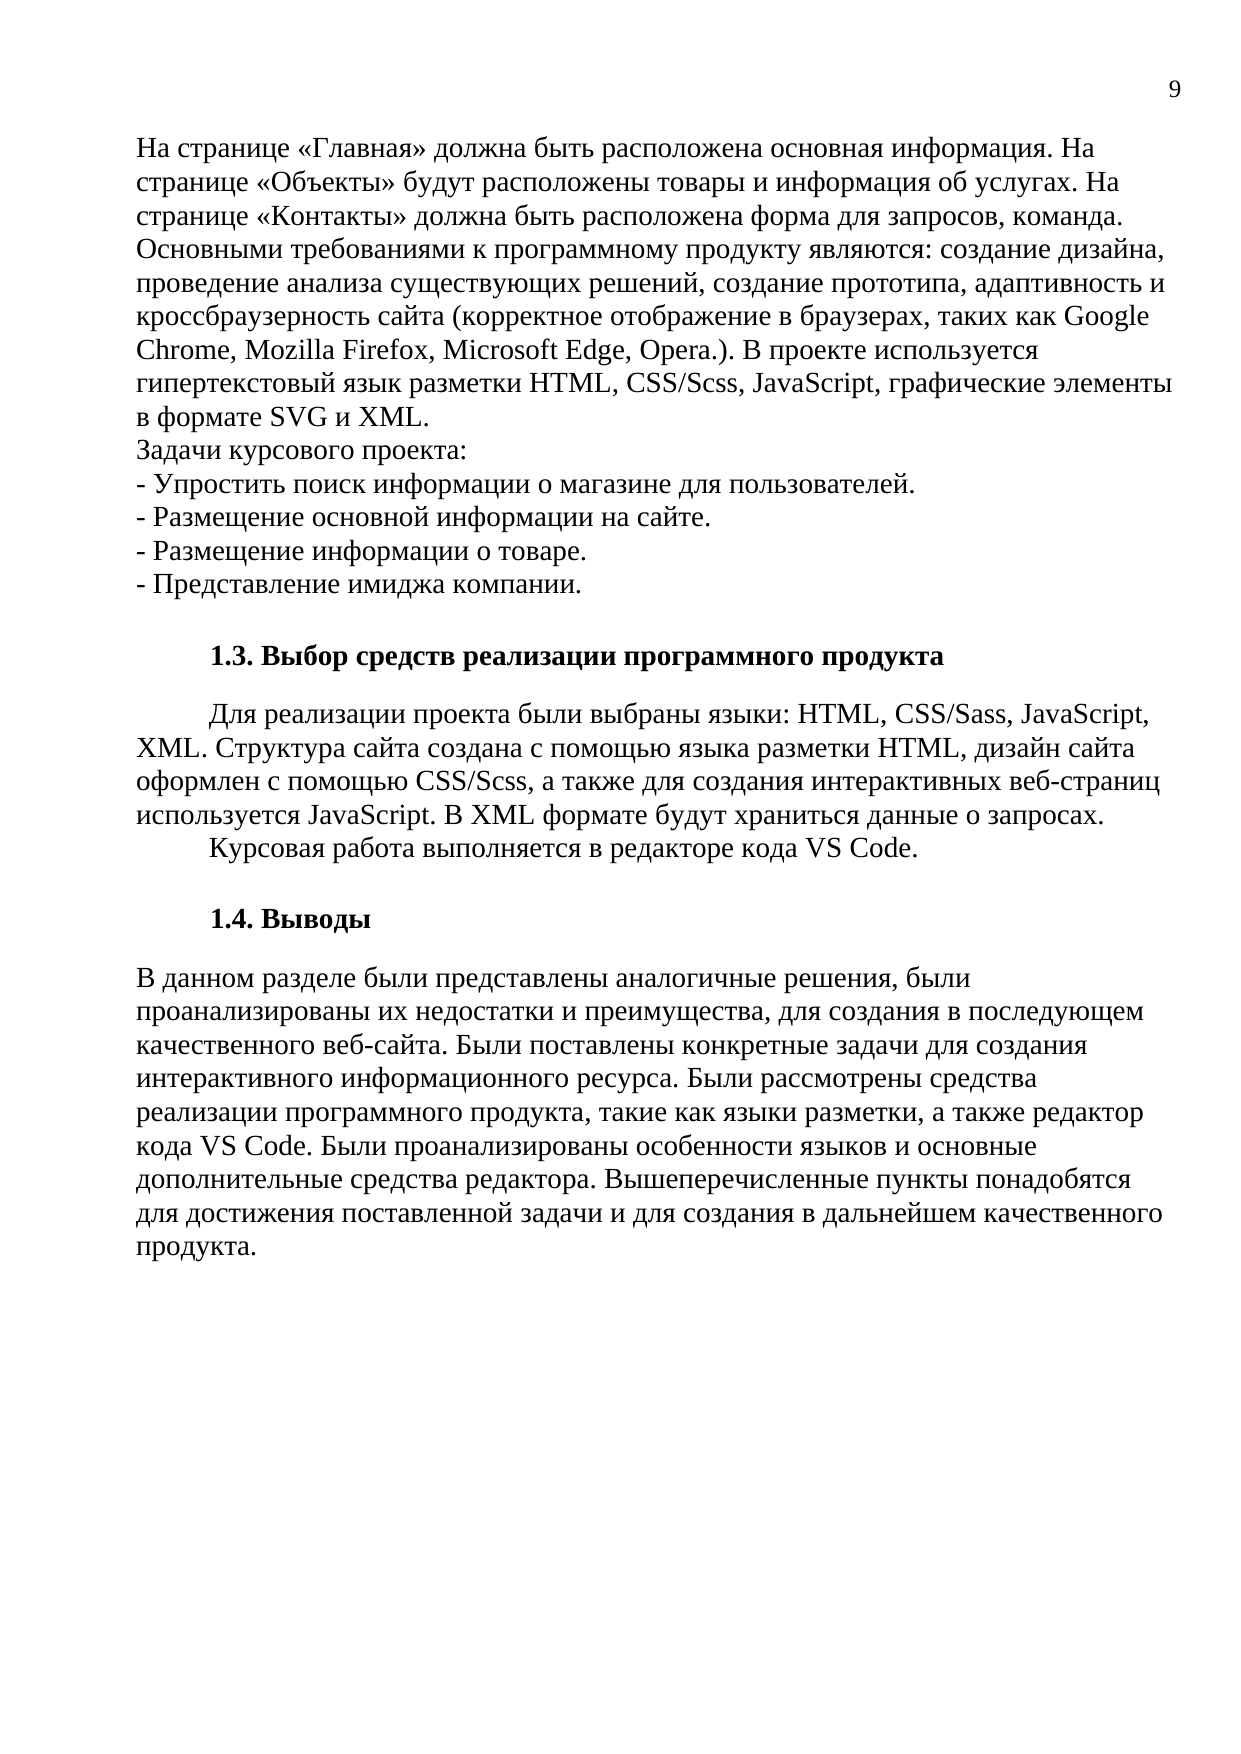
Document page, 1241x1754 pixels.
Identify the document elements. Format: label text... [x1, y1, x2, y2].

text - Размещение основной информации на сайте. [136, 499, 1181, 533]
text 1.3. Выбор средств реализации программного продукта [136, 638, 1181, 671]
text Задачи курсового проекта: [136, 432, 1181, 466]
text Основными требованиями к программному продукту являются: создание дизайна, проведение анализа существующих решений, создание прототипа, адаптивность и кроссбраузерность сайта (корректное отображение в браузерах, таких как Google Chrome, Mozilla Firefox, Microsoft Edge, Opera.). В проекте используется гипертекстовый язык разметки HTML, CSS/Scss, JavaScript, графические элементы в формате SVG и XML. [136, 231, 1181, 432]
text В данном разделе были представлены аналогичные решения, были проанализированы их недостатки и преимущества, для создания в последующем качественного веб-сайта. Были поставлены конкретные задачи для создания интерактивного информационного ресурса. Были рассмотрены средства реализации программного продукта, такие как языки разметки, а также редактор кода VS Code. Были проанализированы особенности языков и основные дополнительные средства редактора. Вышеперечисленные пункты понадобятся для достижения поставленной задачи и для создания в дальнейшем качественного продукта. [136, 960, 1181, 1262]
text На странице «Главная» должна быть расположена основная информация. На странице «Объекты» будут расположены товары и информация об услугах. На странице «Контакты» должна быть расположена форма для запросов, команда. [136, 131, 1181, 231]
text - Размещение информации о товаре. [136, 533, 1181, 567]
text Для реализации проекта были выбраны языки: HTML, CSS/Sass, JavaScript, XML. Структура сайта создана с помощью языка разметки HTML, дизайн сайта оформлен с помощью CSS/Scss, а также для создания интерактивных веб-страниц используется JavaScript. В XML формате будут храниться данные о запросах. [136, 696, 1181, 830]
text - Представление имиджа компании. [136, 567, 1181, 600]
text Курсовая работа выполняется в редакторе кода VS Code. [136, 830, 1181, 864]
text - Упростить поиск информации о магазине для пользователей. [136, 466, 1181, 499]
text 1.4. Выводы [136, 901, 1181, 935]
